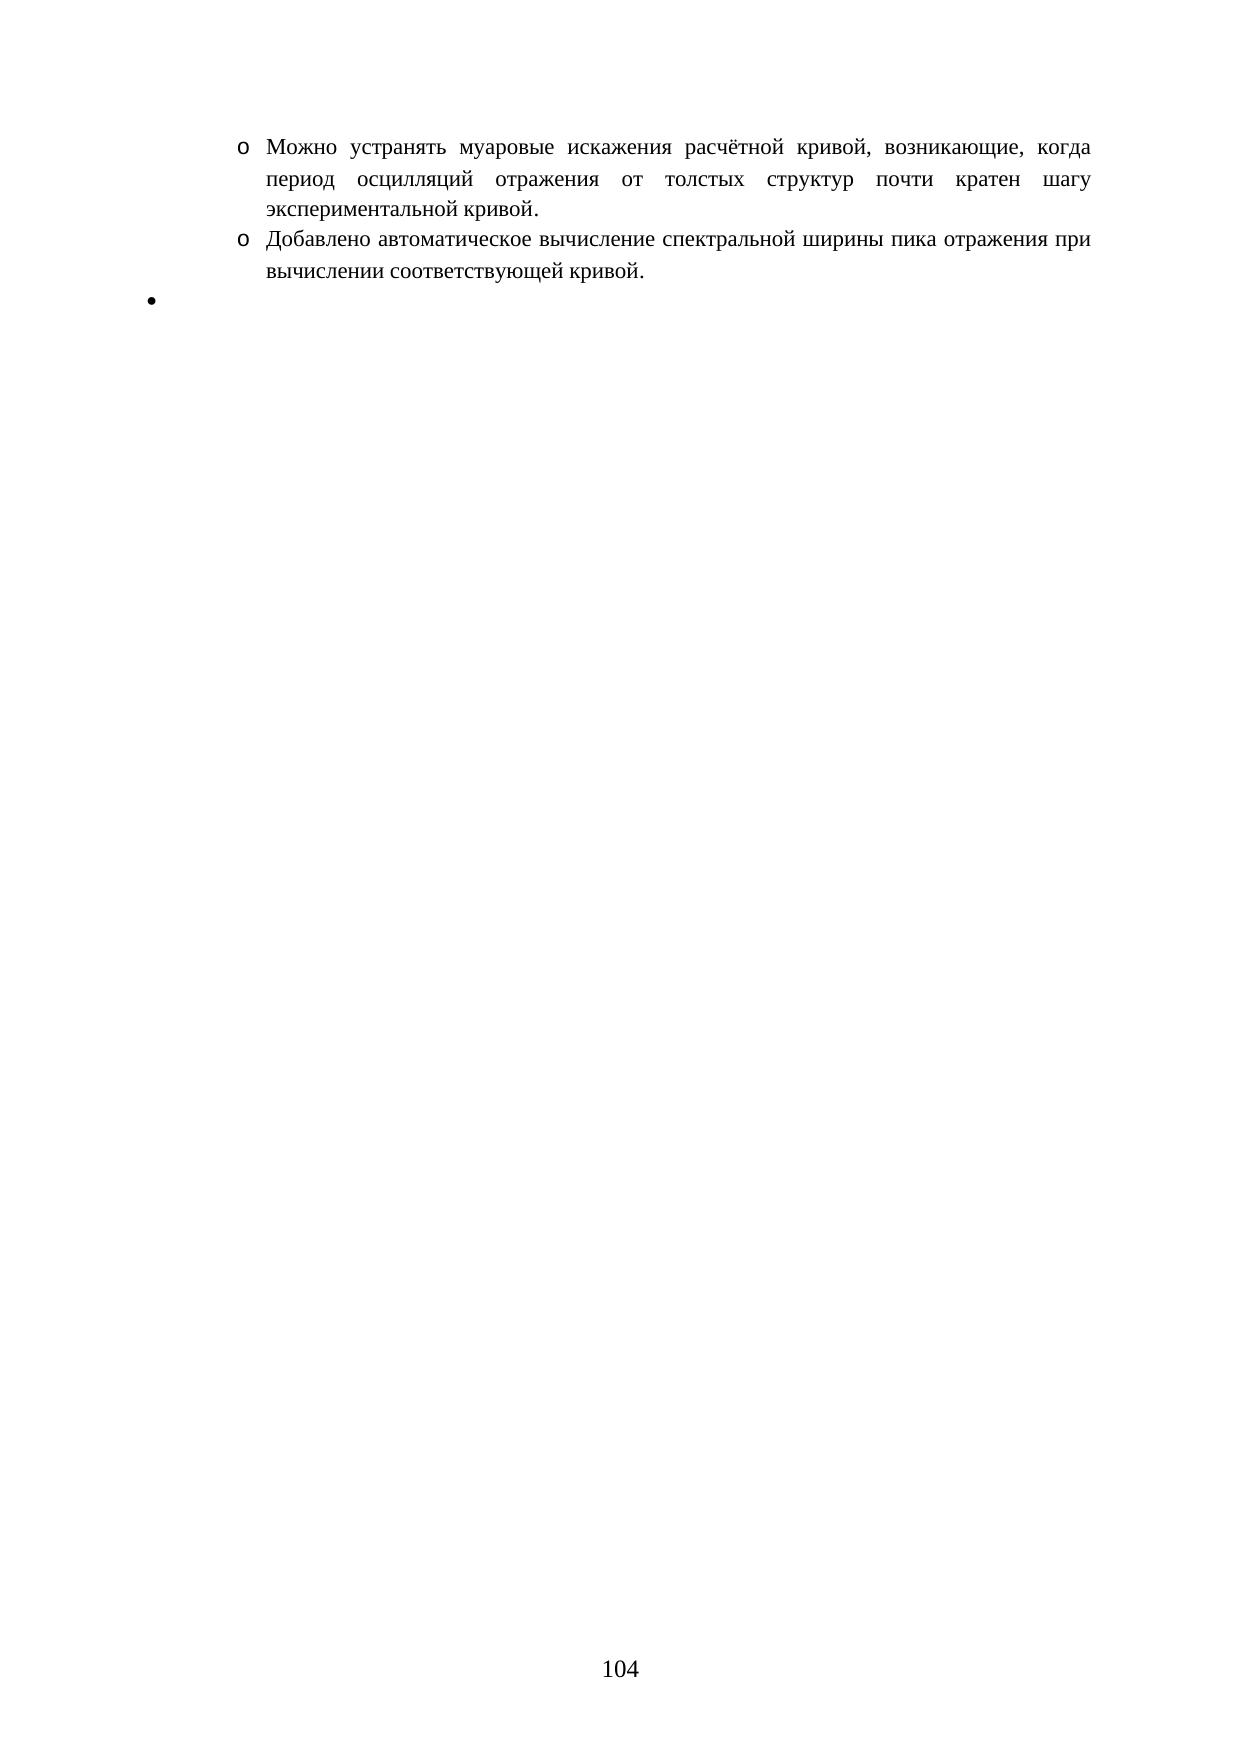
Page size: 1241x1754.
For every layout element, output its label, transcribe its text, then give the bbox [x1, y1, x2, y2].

list Добавлено автоматическое вычисление спектральной ширины пика отражения при вычислении соответствующей кривой. [236, 225, 1093, 284]
list Можно устранять муаровые искажения расчётной кривой, возникающие, когда период осцилляций отражения от толстых структур почти кратен шагу экспериментальной кривой. [236, 133, 1093, 222]
